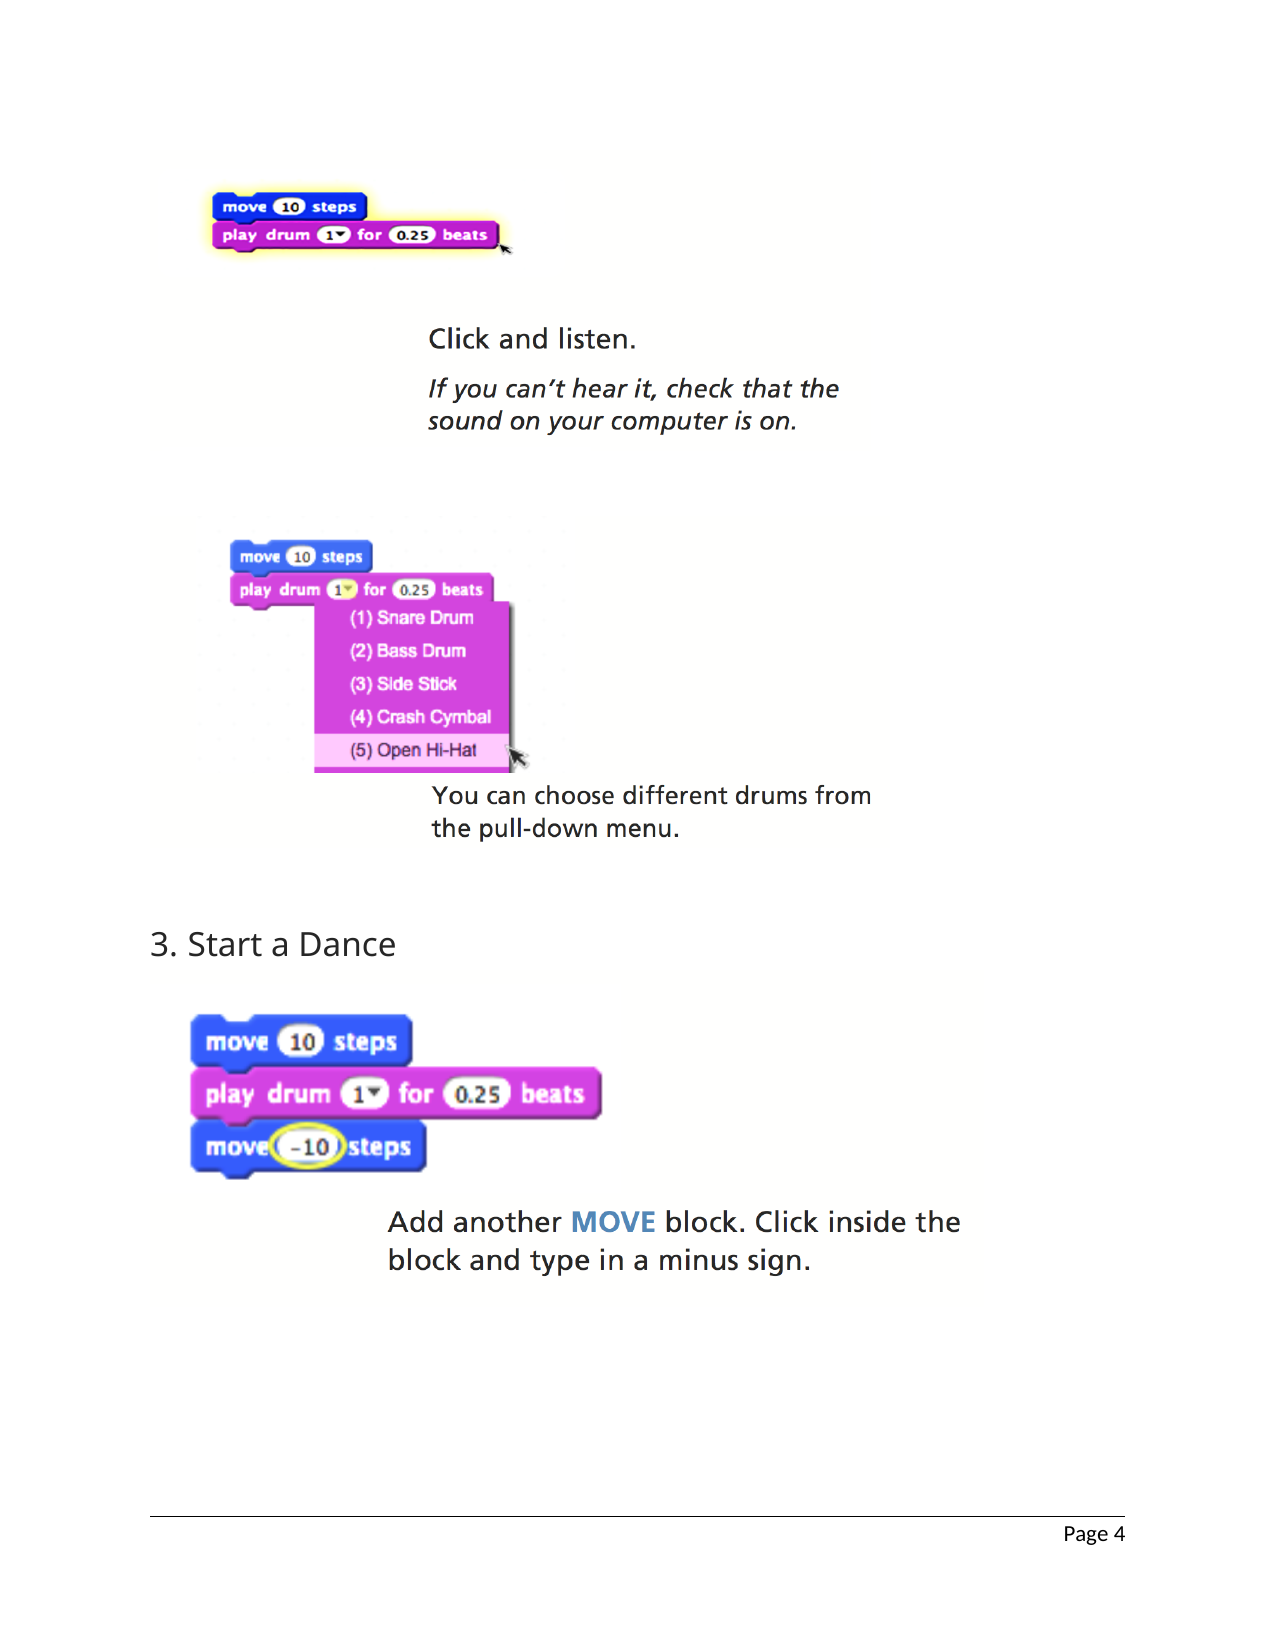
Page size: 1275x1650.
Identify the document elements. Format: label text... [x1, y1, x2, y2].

subtitle Start a Dance [150, 921, 1125, 967]
picture [150, 970, 984, 1307]
picture [150, 516, 890, 848]
picture [150, 150, 871, 451]
